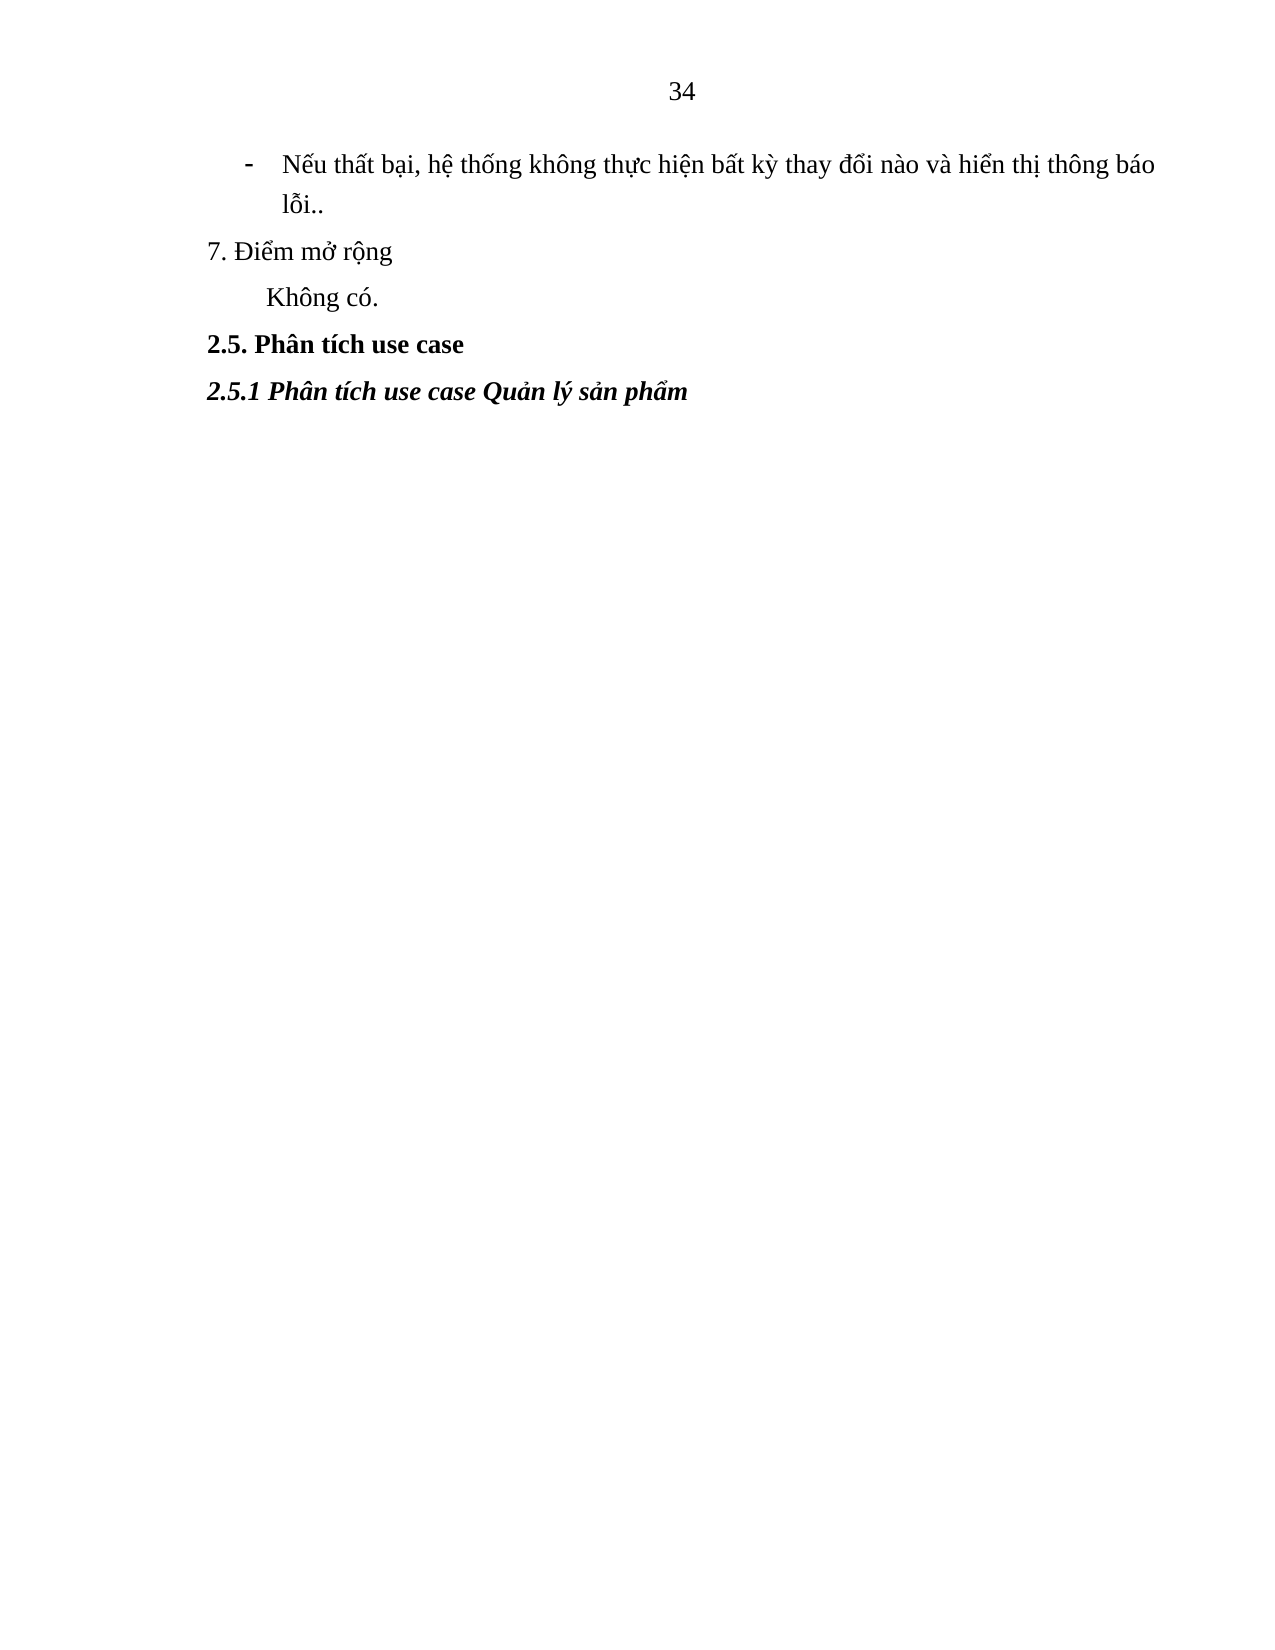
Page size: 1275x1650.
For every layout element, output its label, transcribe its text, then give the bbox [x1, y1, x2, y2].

text Không có. [207, 282, 1157, 313]
text 7. Điểm mở rộng [207, 235, 1157, 266]
list Nếu thất bại, hệ thống không thực hiện bất kỳ thay đổi nào và hiển thị thông báo lỗi.. [244, 148, 1157, 219]
subtitle 2.5.1 Phân tích use case Quản lý sản phẩm [207, 375, 1157, 406]
subtitle 2.5. Phân tích use case [207, 328, 1157, 359]
